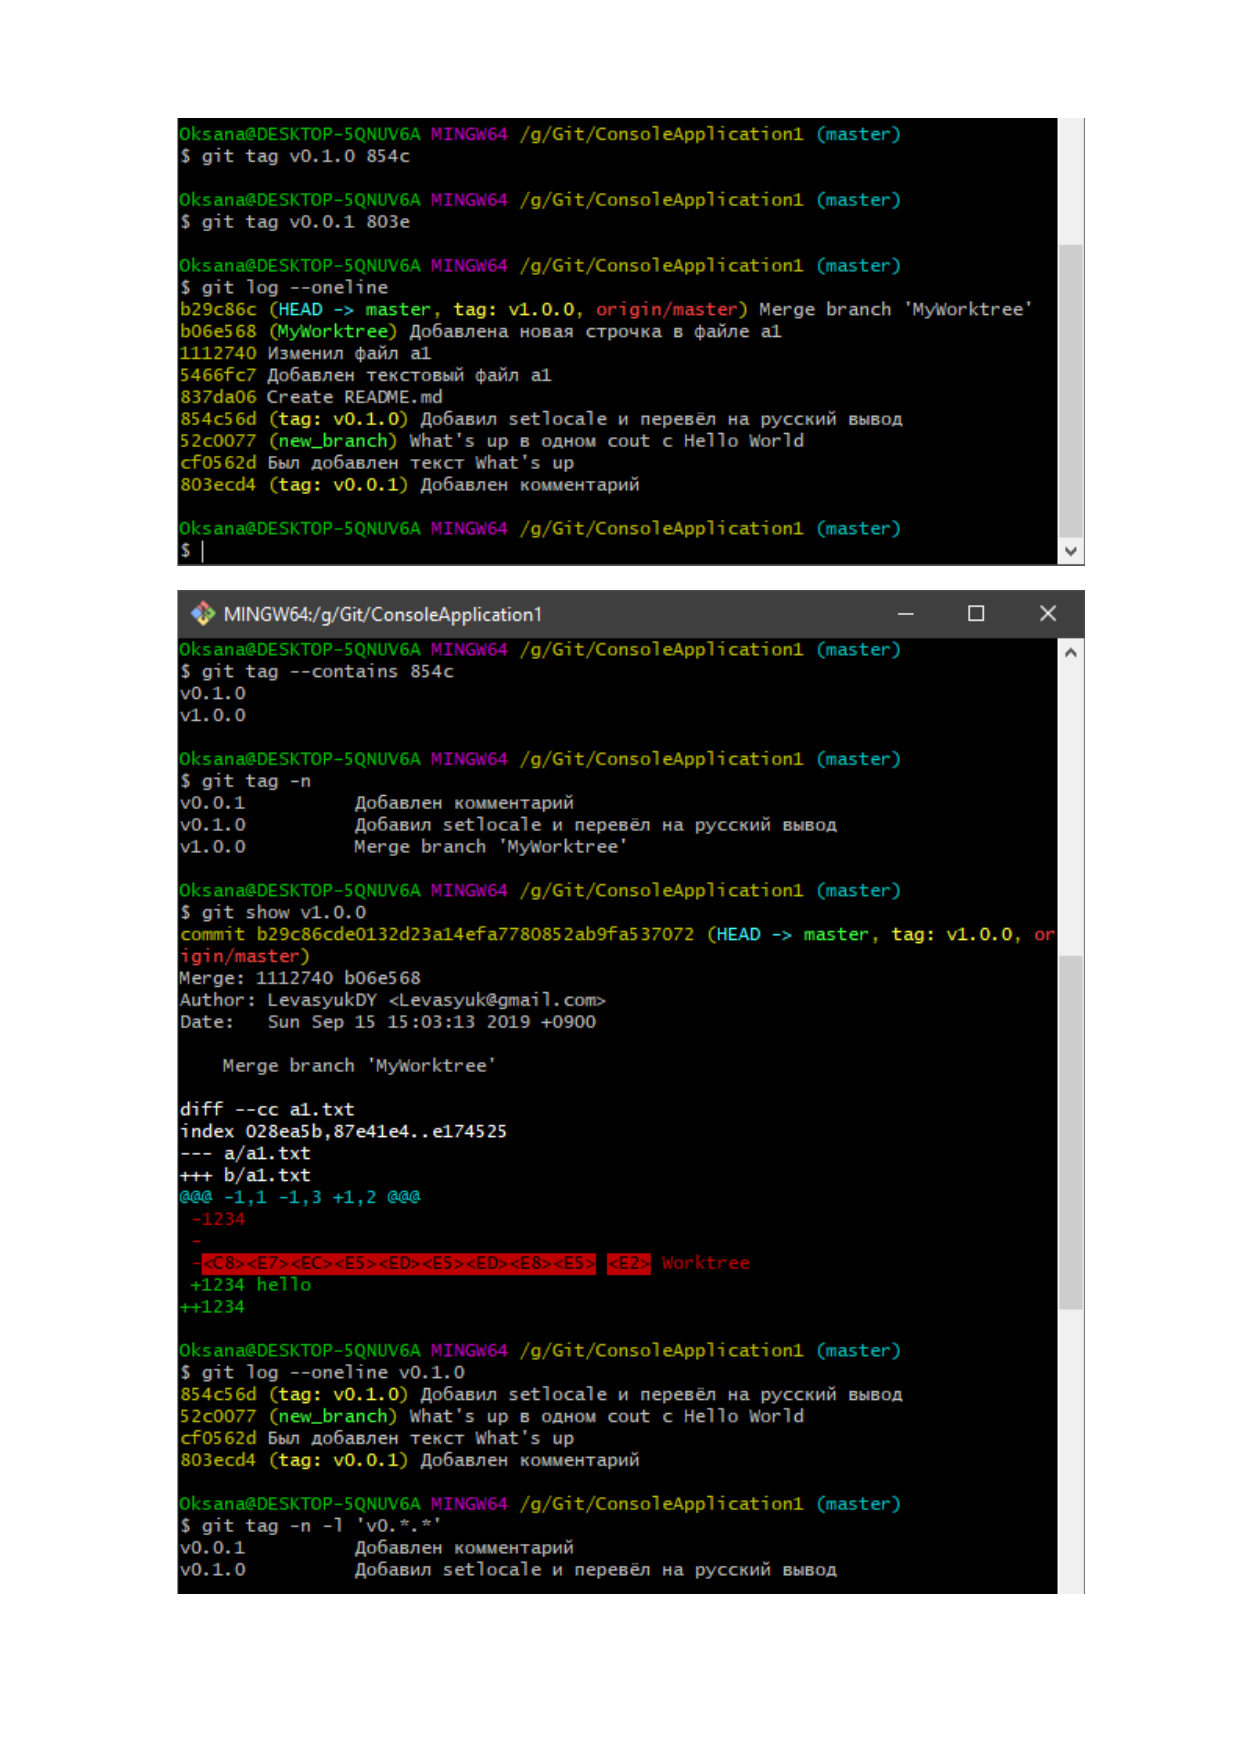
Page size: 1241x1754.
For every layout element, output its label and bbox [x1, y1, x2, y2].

picture [177, 118, 1085, 566]
picture [177, 590, 1085, 1594]
